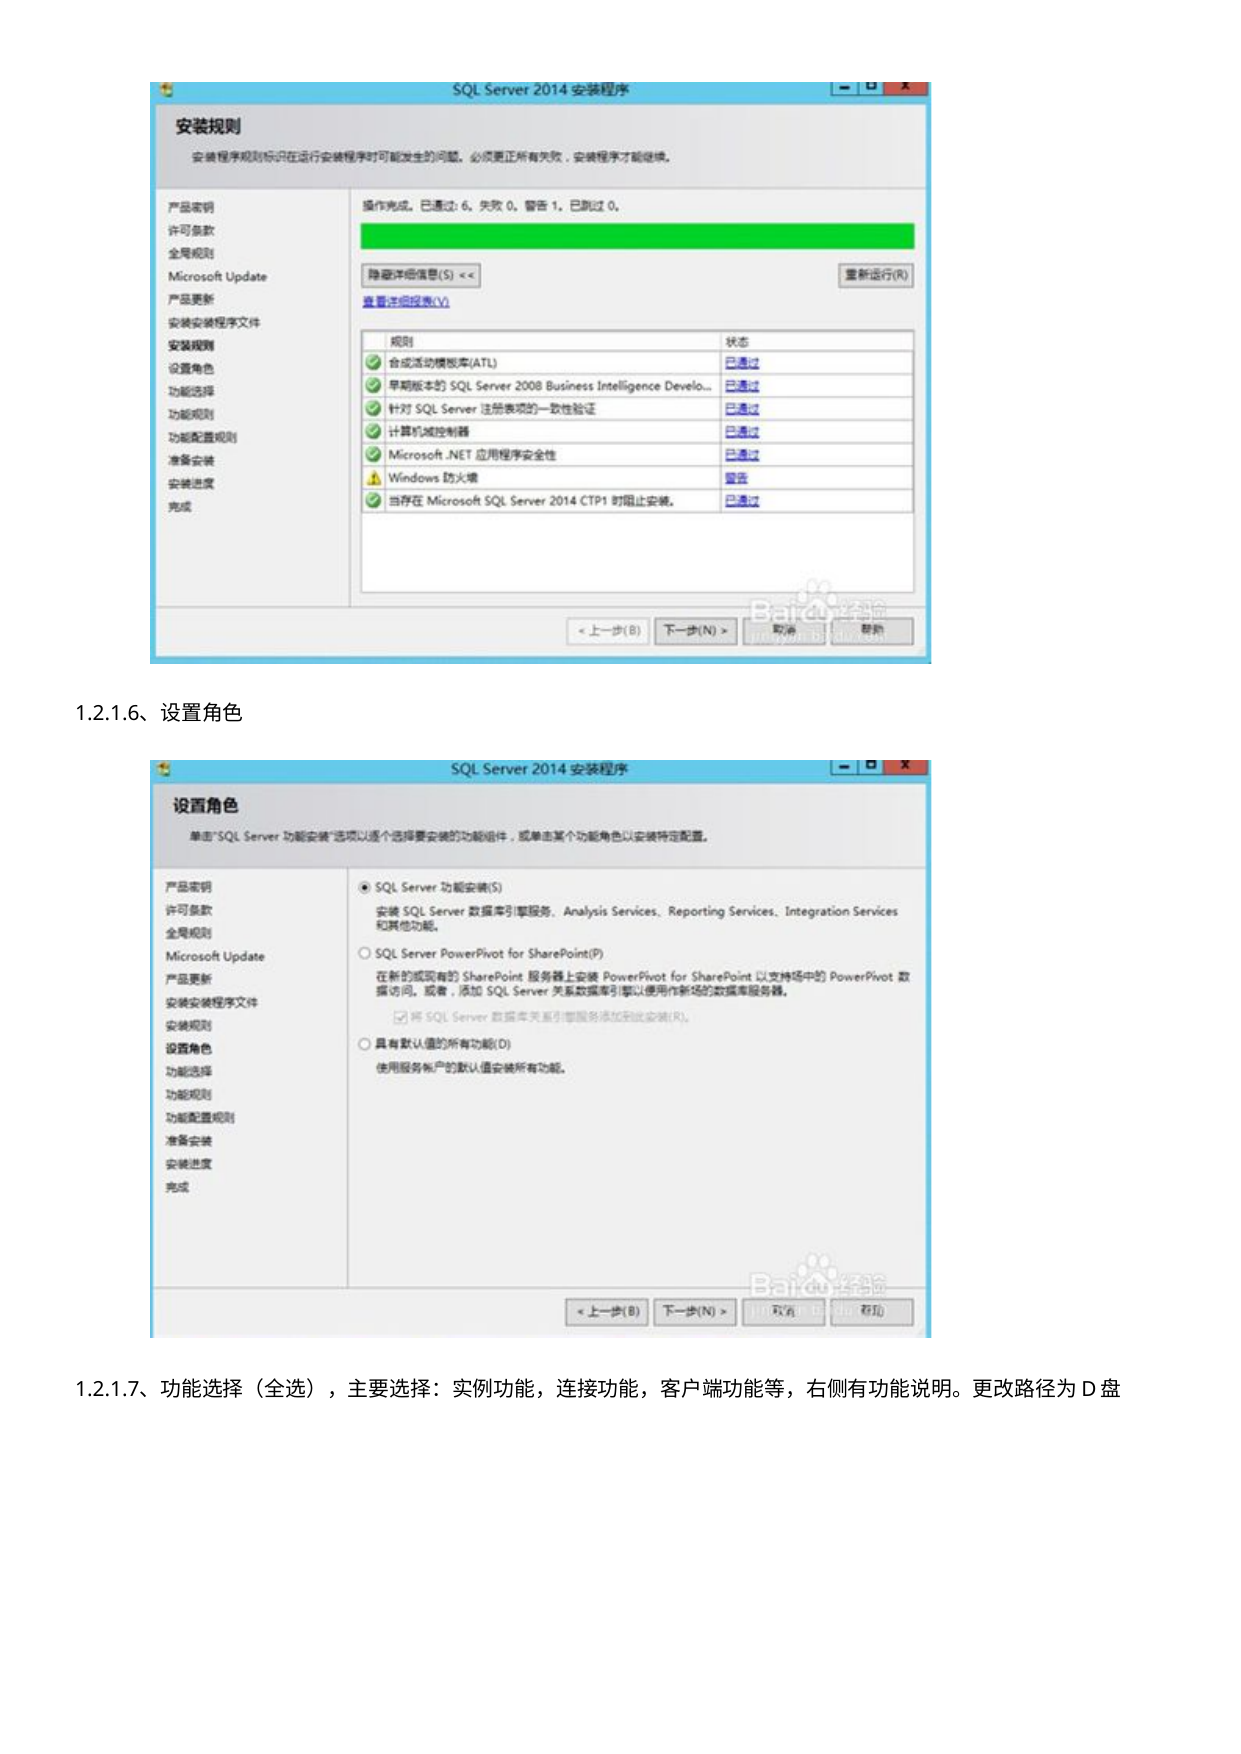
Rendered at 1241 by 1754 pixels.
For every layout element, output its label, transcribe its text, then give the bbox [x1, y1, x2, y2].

text 1.2.1.7、功能选择（全选），主要选择：实例功能，连接功能，客户端功能等，右侧有功能说明。更改路径为D盘 [75, 1371, 1165, 1403]
text 1.2.1.6、设置角色 [75, 695, 1165, 727]
picture [150, 82, 932, 664]
picture [150, 760, 932, 1338]
